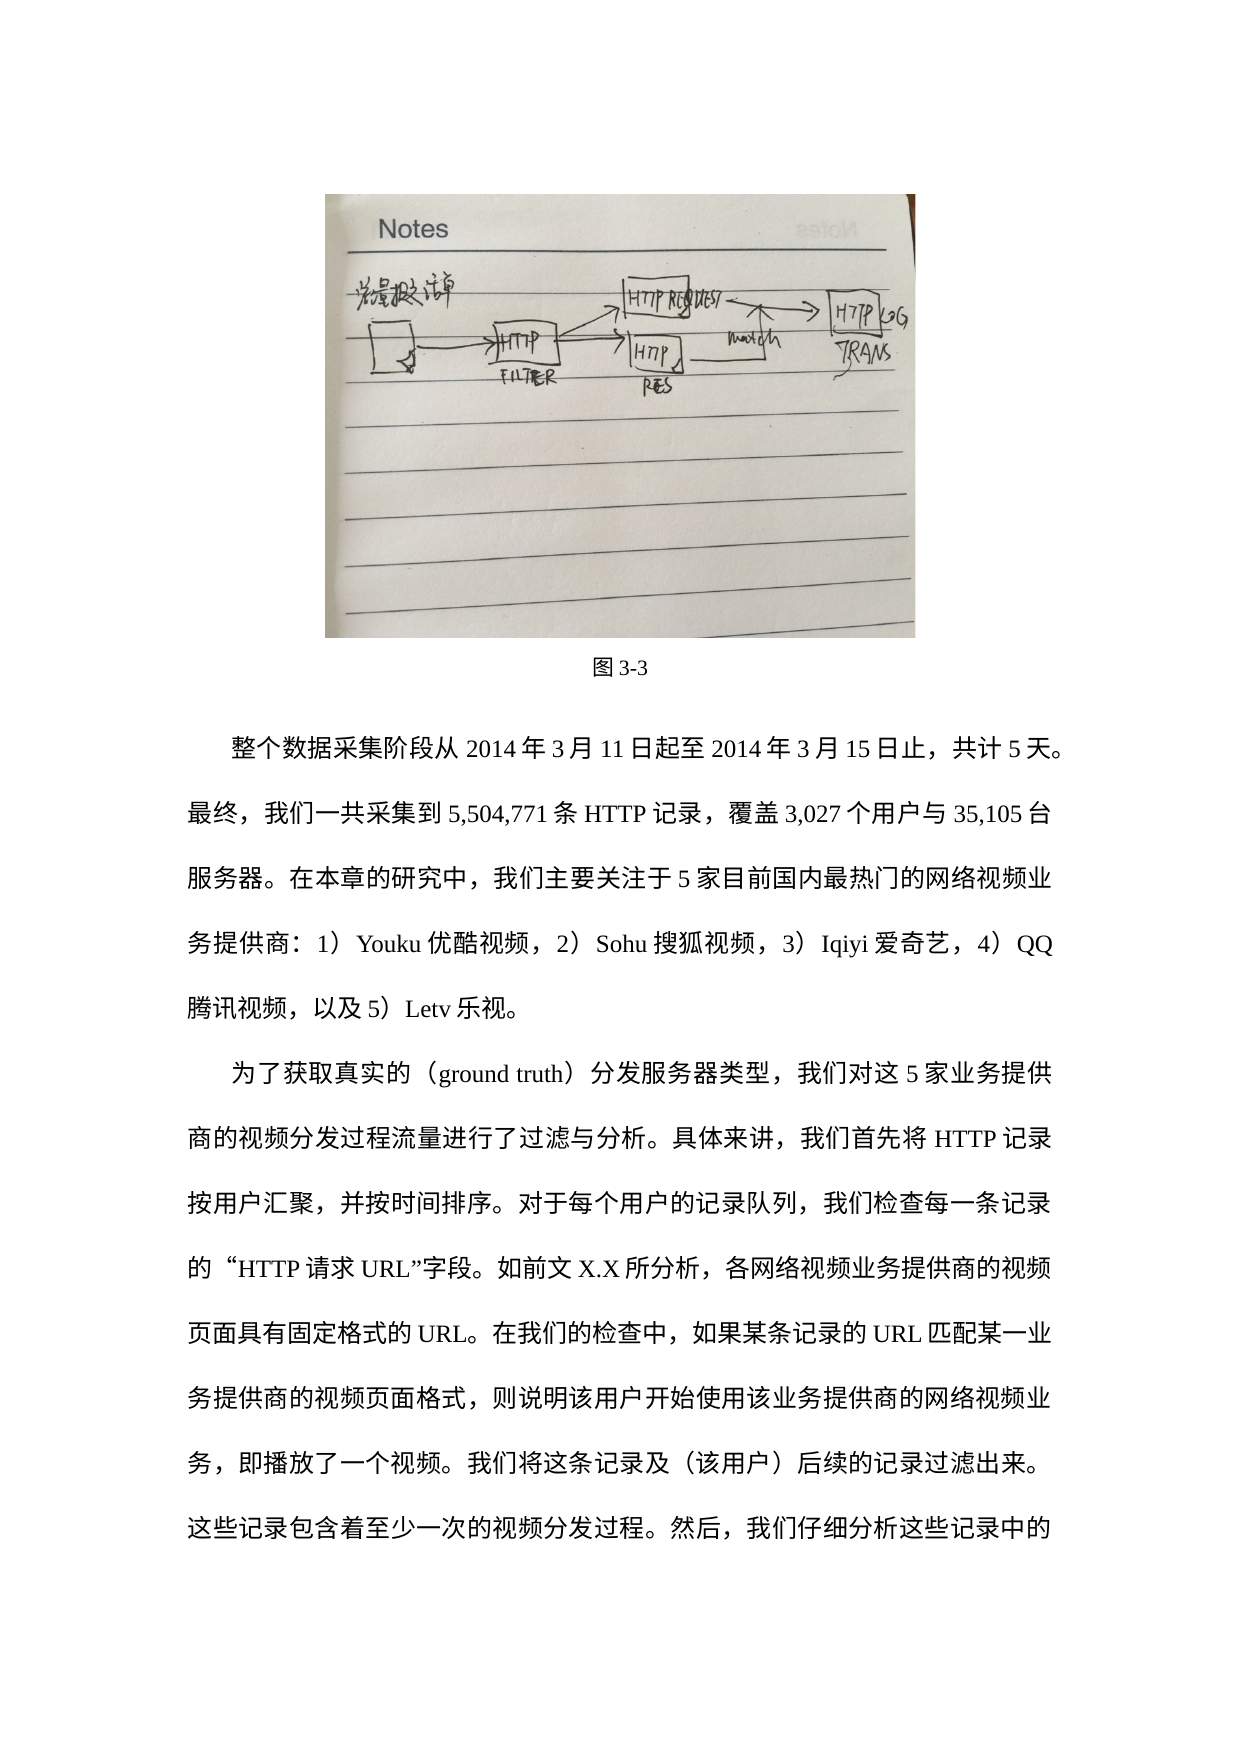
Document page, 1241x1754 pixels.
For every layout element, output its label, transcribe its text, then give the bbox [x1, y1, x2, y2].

picture [325, 194, 916, 638]
text 整个数据采集阶段从2014年3月11日起至2014年3月15日止，共计5天。最终，我们一共采集到5,504,771条HTTP记录，覆盖3,027个用户与35,105台服务器。在本章的研究中，我们主要关注于5家目前国内最热门的网络视频业务提供商：1）Youku优酷视频，2）Sohu搜狐视频，3）Iqiyi爱奇艺，4）QQ腾讯视频，以及5）Letv乐视。 [187, 714, 1053, 1039]
text 图3-3 [187, 649, 1053, 682]
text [187, 1039, 1053, 1559]
